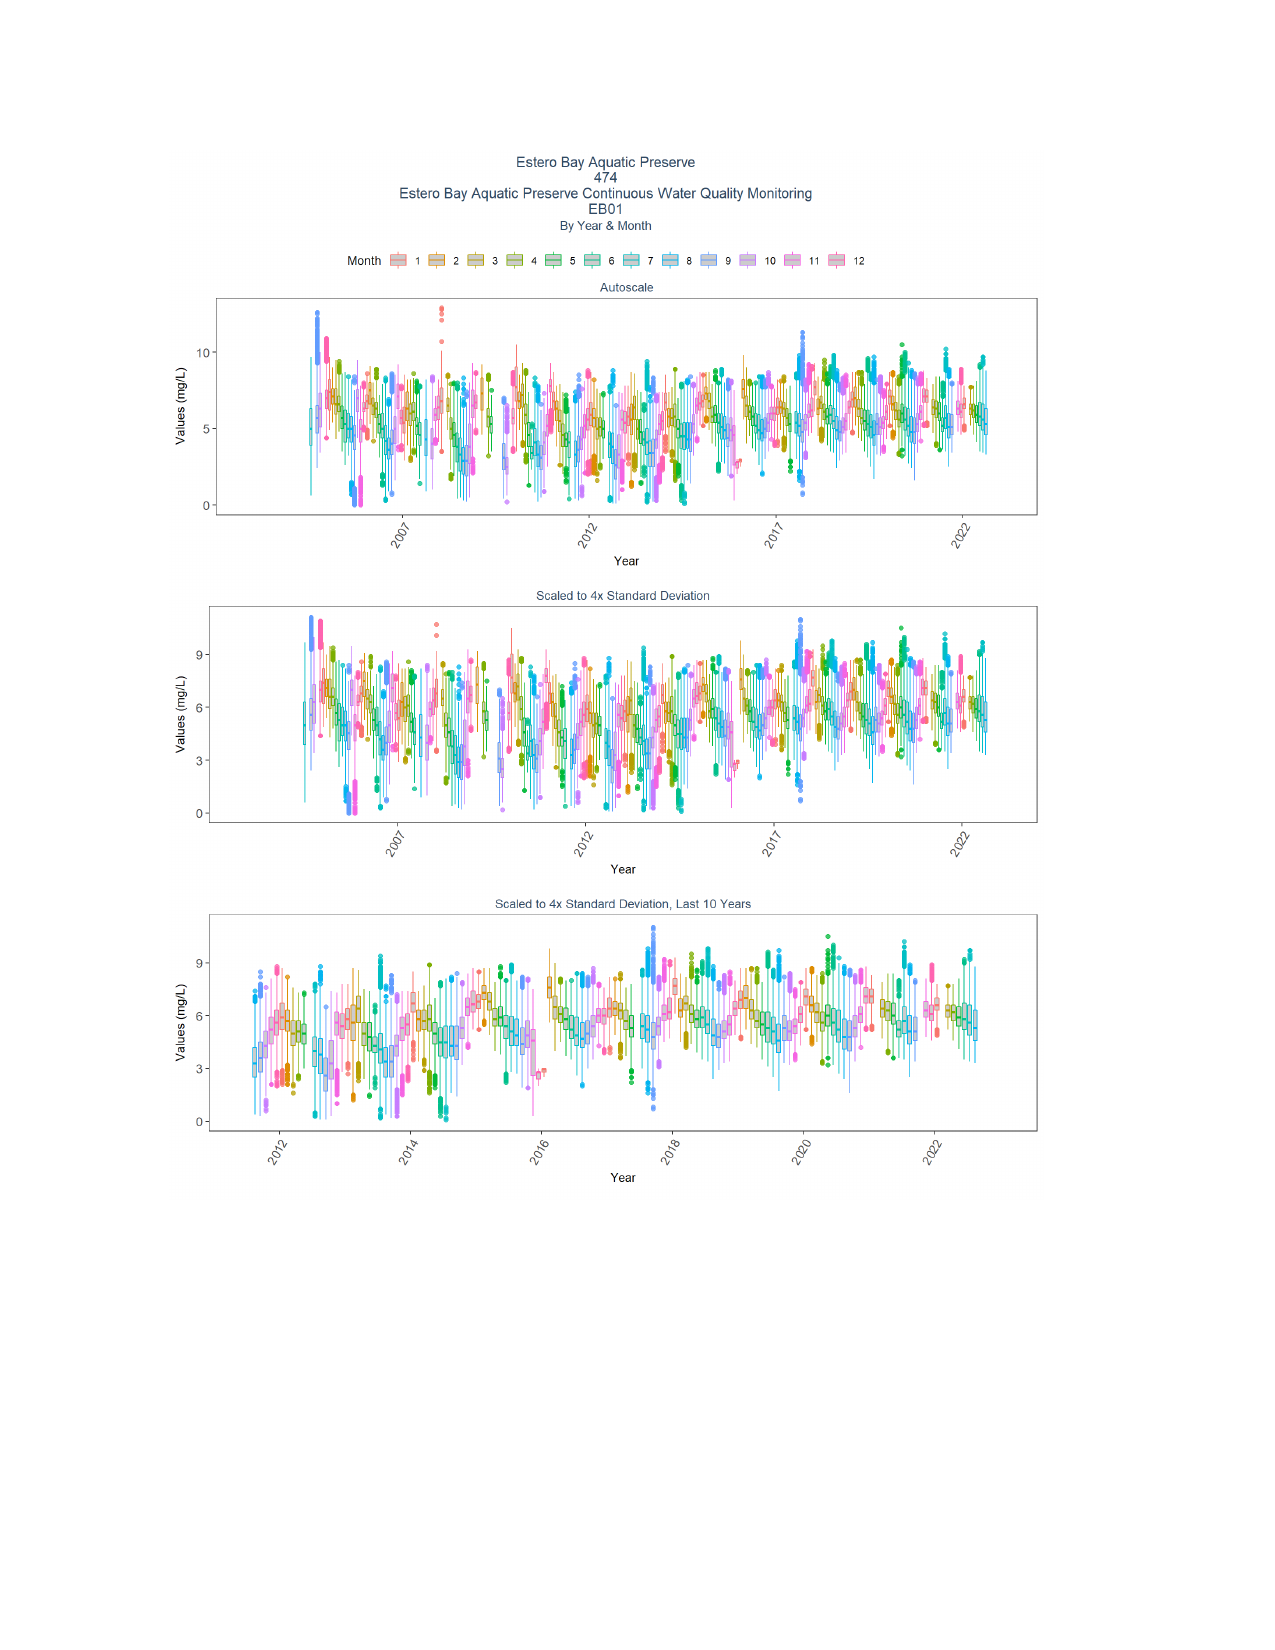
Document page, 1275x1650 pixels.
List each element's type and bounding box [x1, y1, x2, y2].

picture [168, 150, 1044, 1200]
